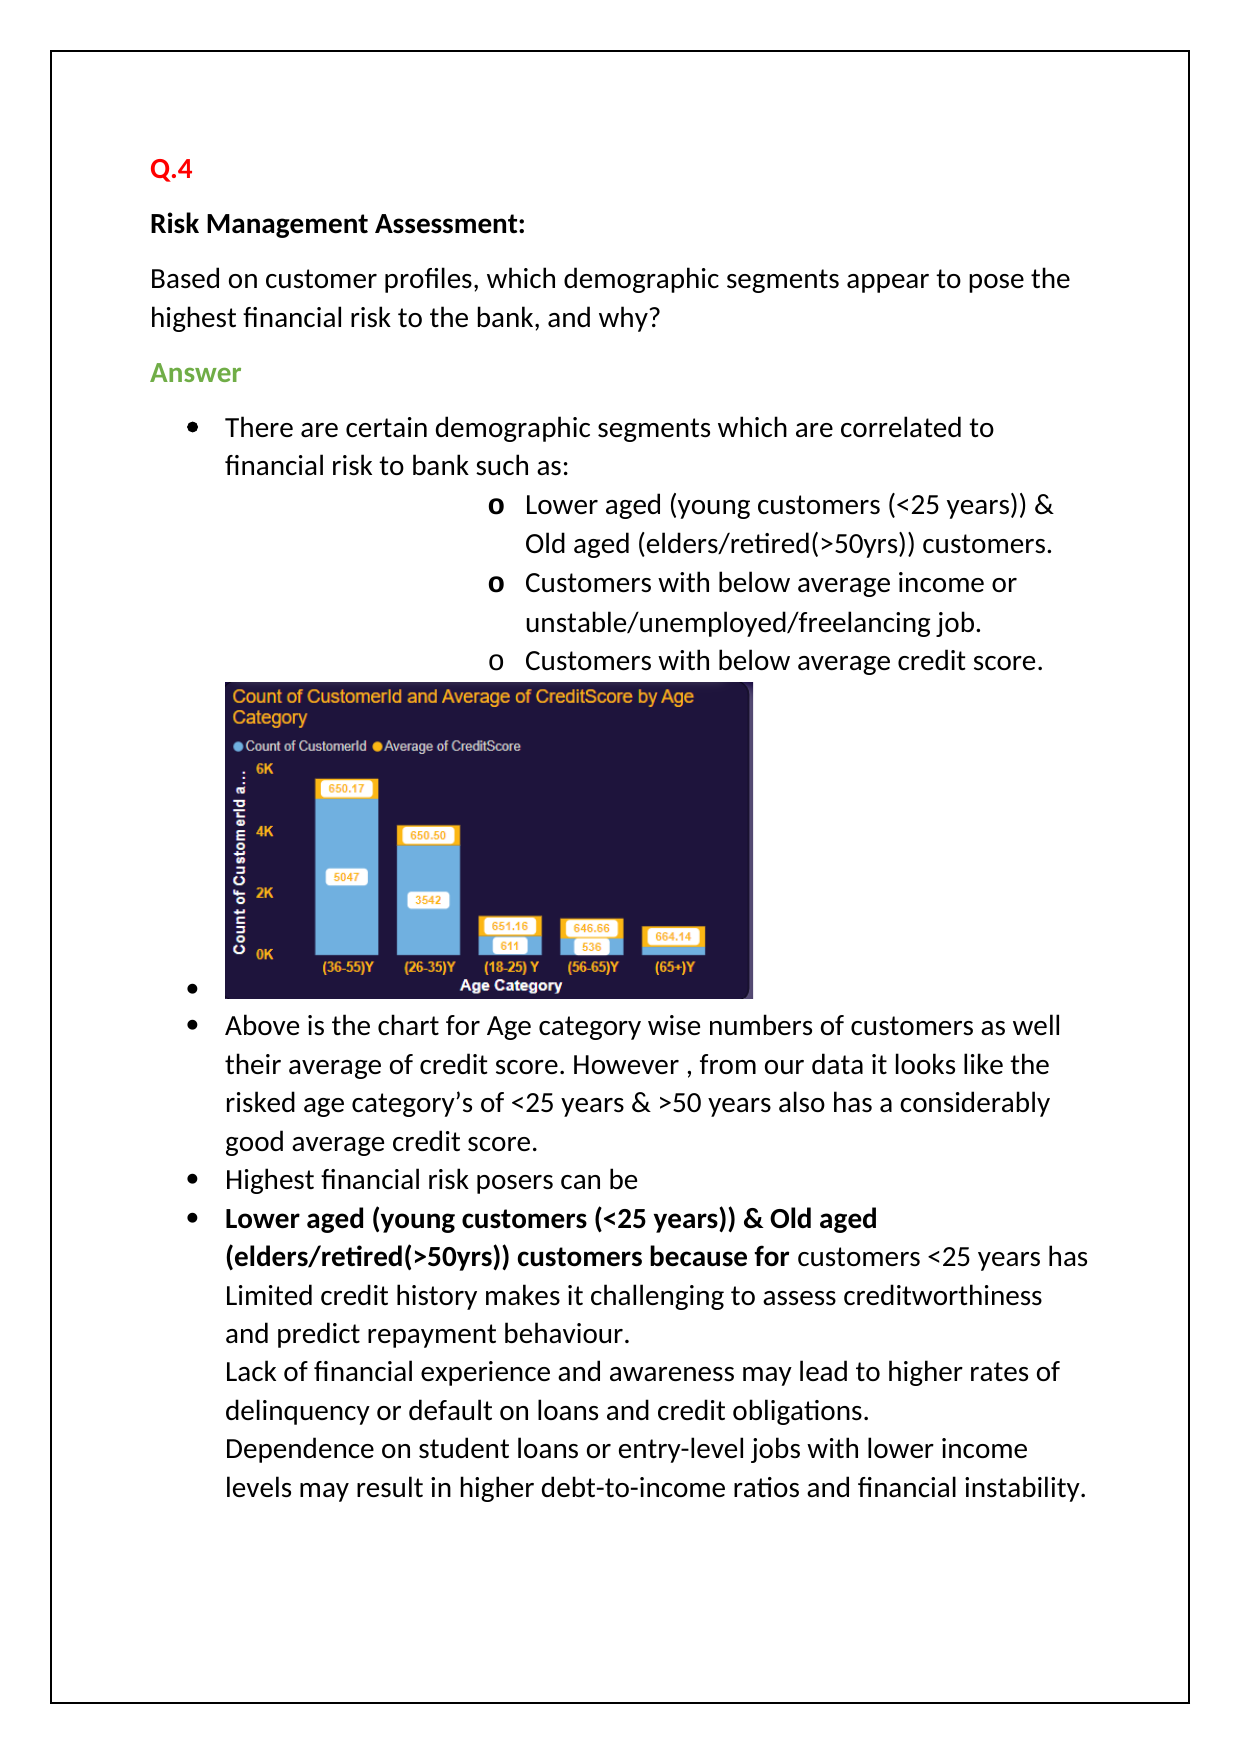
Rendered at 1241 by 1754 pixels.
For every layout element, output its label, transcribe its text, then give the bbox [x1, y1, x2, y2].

list Lower aged (young customers (<25 years)) & Old aged (elders/retired(>50yrs)) customers because for customers <25 years has Limited credit history makes it challenging to assess creditworthiness and predict repayment behaviour. [187, 1200, 1090, 1351]
list There are certain demographic segments which are correlated to financial risk to bank such as: [187, 409, 1090, 483]
text Risk Management Assessment: [150, 205, 1090, 241]
list Highest financial risk posers can be [187, 1161, 1090, 1197]
list Above is the chart for Age category wise numbers of customers as well their average of credit score. However , from our data it looks like the risked age category’s of <25 years & >50 years also has a considerably good average credit score. [187, 1007, 1090, 1158]
list Dependence on student loans or entry-level jobs with lower income levels may result in higher debt-to-income ratios and financial instability. [225, 1430, 1090, 1504]
picture [225, 682, 754, 999]
text Answer [150, 354, 1090, 389]
list Customers with below average income or unstable/unemployed/freelancing job. [487, 564, 1090, 639]
list Lower aged (young customers (<25 years)) & Old aged (elders/retired(>50yrs)) customers. [487, 486, 1090, 561]
text Based on customer profiles, which demographic segments appear to pose the highest financial risk to the bank, and why? [150, 260, 1090, 334]
list Customers with below average credit score. [487, 642, 1090, 679]
text Q.4 [150, 150, 1090, 186]
list Lack of financial experience and awareness may lead to higher rates of delinquency or default on loans and credit obligations. [225, 1353, 1090, 1427]
